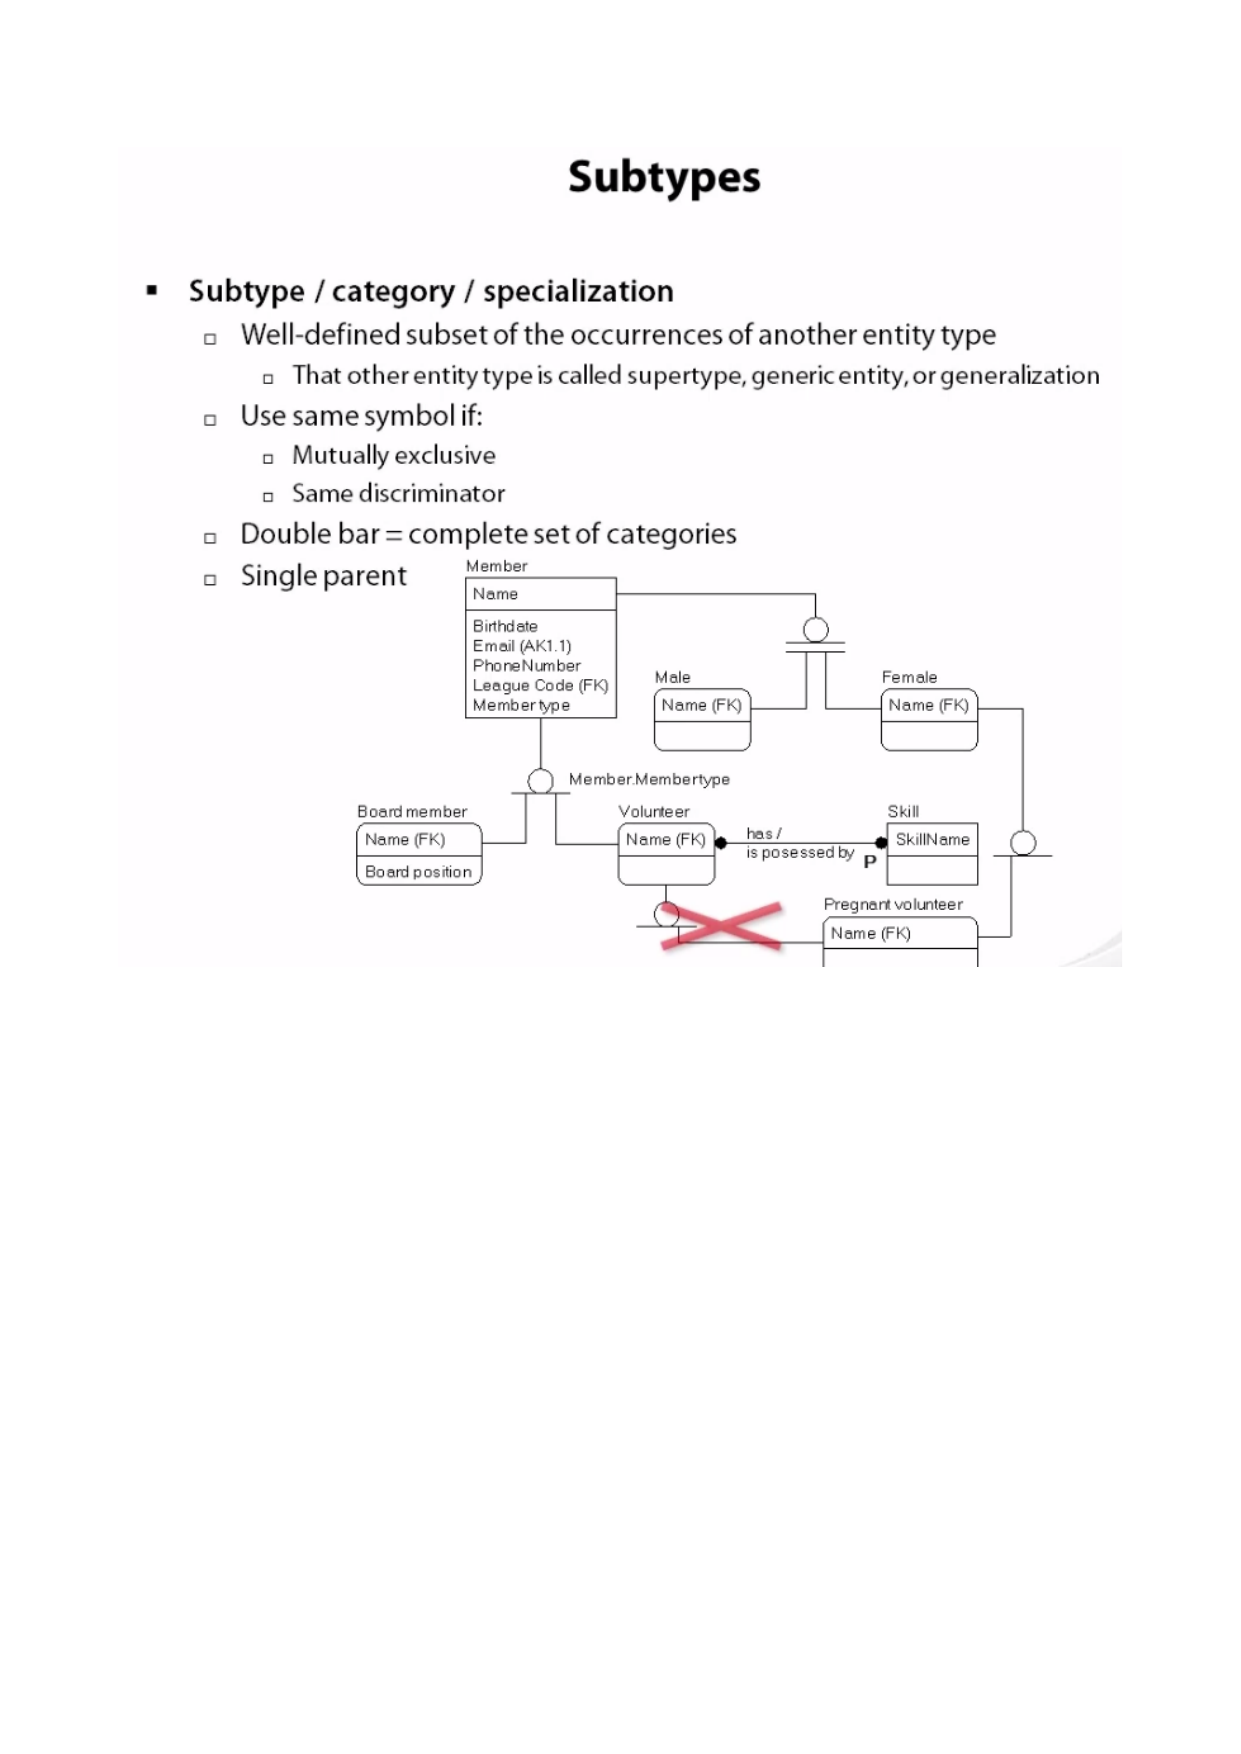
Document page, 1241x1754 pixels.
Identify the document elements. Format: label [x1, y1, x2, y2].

picture [118, 147, 1123, 967]
